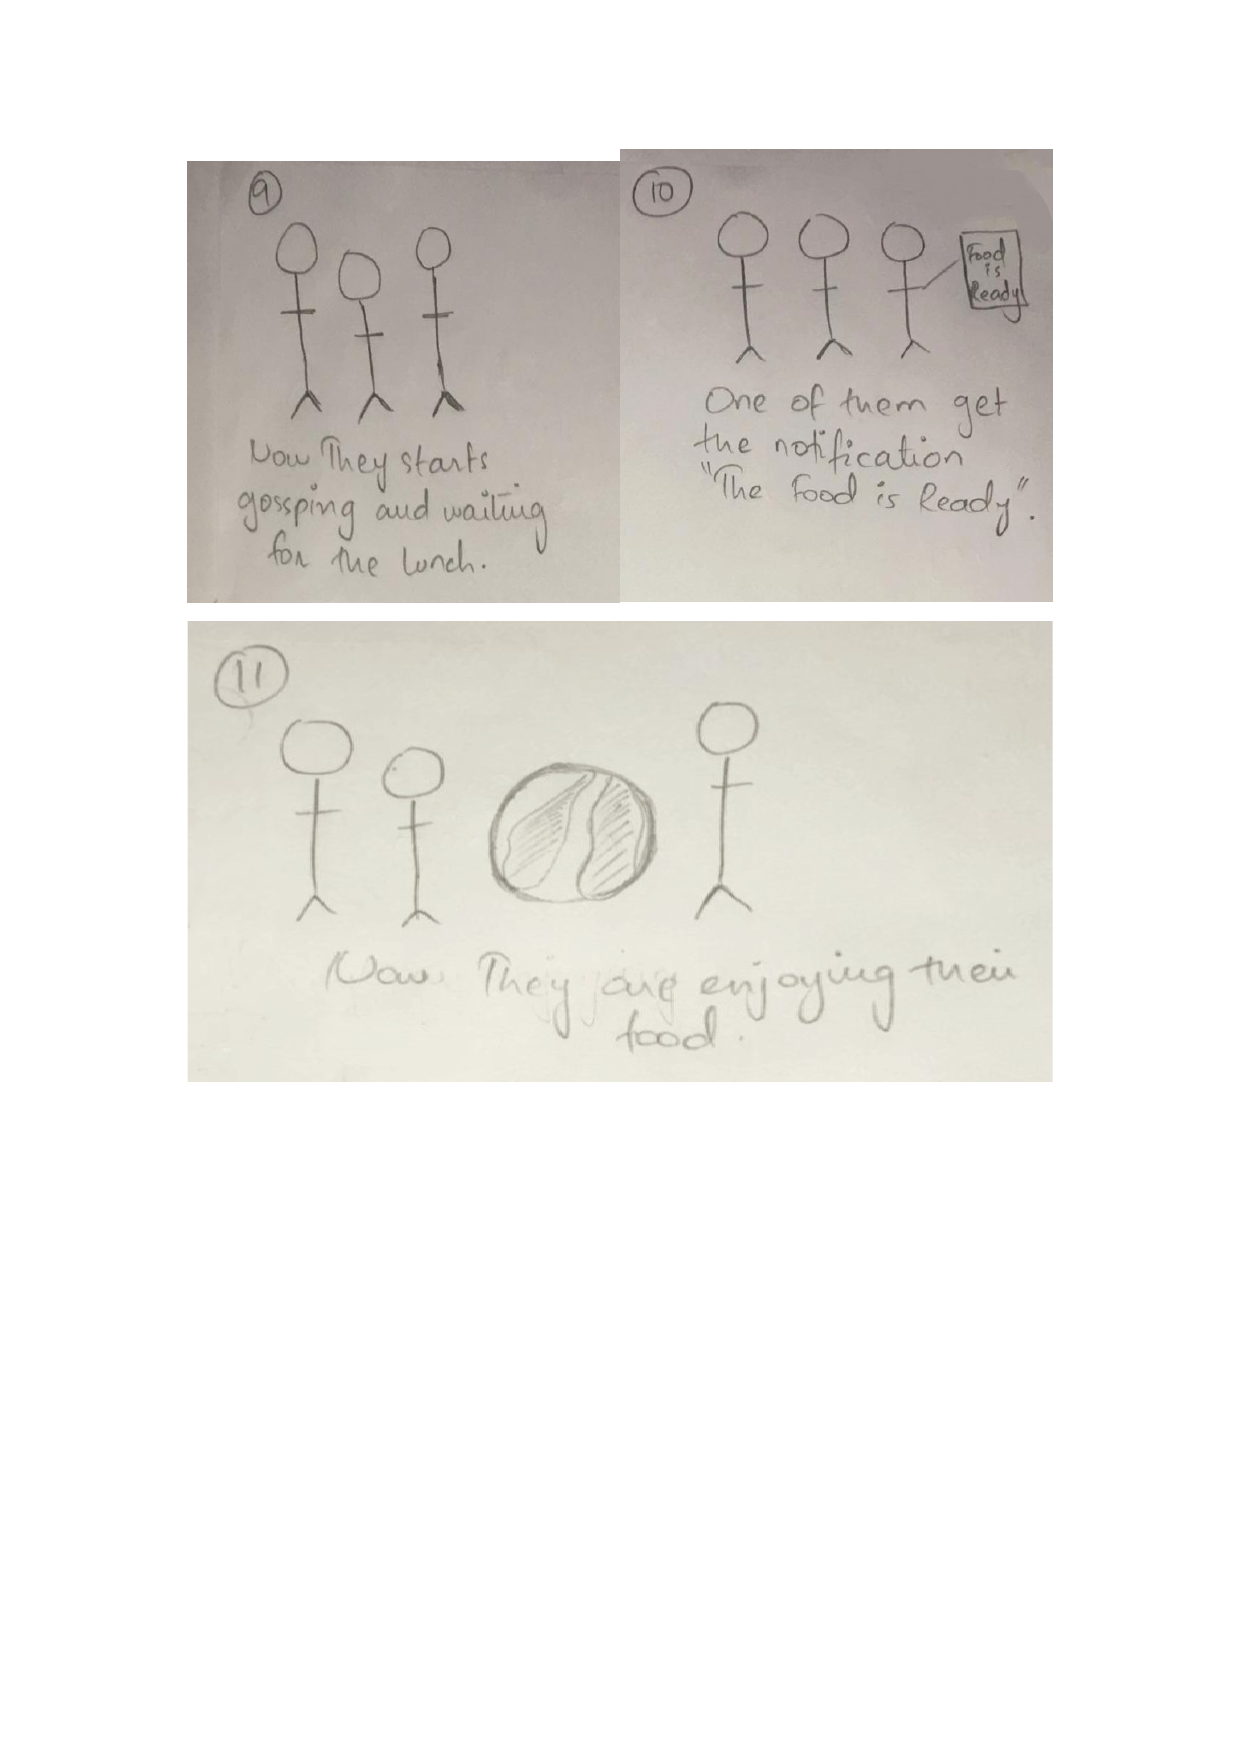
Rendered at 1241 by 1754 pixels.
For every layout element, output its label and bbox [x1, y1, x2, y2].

picture [187, 149, 1053, 603]
picture [187, 621, 1053, 1082]
